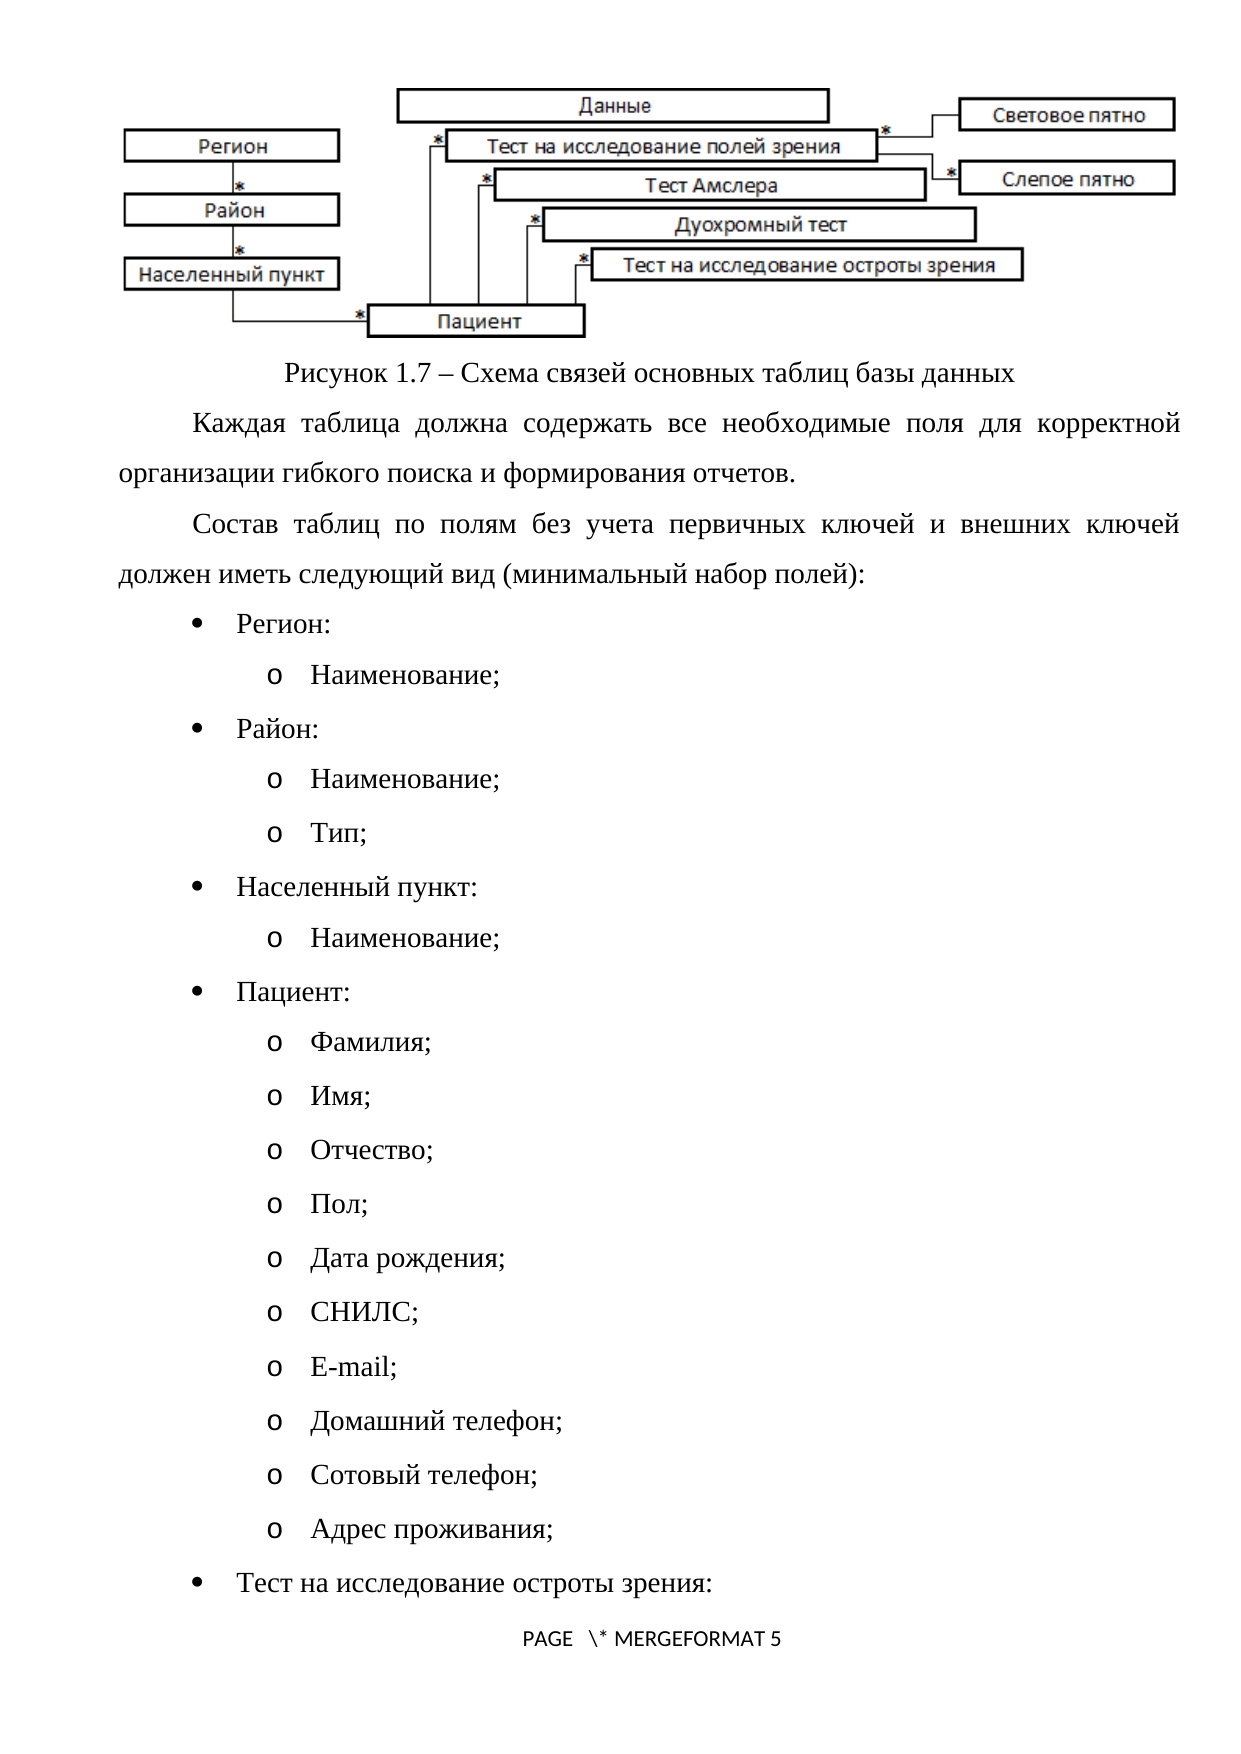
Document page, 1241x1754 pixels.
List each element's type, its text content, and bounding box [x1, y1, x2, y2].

text Состав таблиц по полям без учета первичных ключей и внешних ключей должен иметь следующий вид (минимальный набор полей): [118, 506, 1181, 589]
list Отчество; [266, 1132, 1181, 1168]
list Фамилия; [266, 1024, 1181, 1060]
list E-mail; [266, 1349, 1181, 1385]
list Наименование; [266, 920, 1181, 956]
list Имя; [266, 1078, 1181, 1114]
text Каждая таблица должна содержать все необходимые поля для корректной организации гибкого поиска и формирования отчетов. [118, 405, 1181, 489]
list Район: [192, 711, 1181, 744]
list Пациент: [192, 974, 1181, 1007]
list Населенный пункт: [192, 869, 1181, 903]
list Домашний телефон; [266, 1403, 1181, 1439]
list Сотовый телефон; [266, 1457, 1181, 1493]
list Регион: [192, 606, 1181, 640]
list Наименование; [266, 761, 1181, 797]
list Адрес проживания; [266, 1511, 1181, 1547]
list Дата рождения; [266, 1241, 1181, 1277]
list СНИЛС; [266, 1294, 1181, 1331]
list Тип; [266, 815, 1181, 851]
text Рисунок 1.7 – Схема связей основных таблиц базы данных [118, 355, 1181, 388]
list Наименование; [266, 657, 1181, 693]
picture [123, 88, 1176, 338]
list Тест на исследование остроты зрения: [192, 1565, 1181, 1598]
list Пол; [266, 1186, 1181, 1222]
